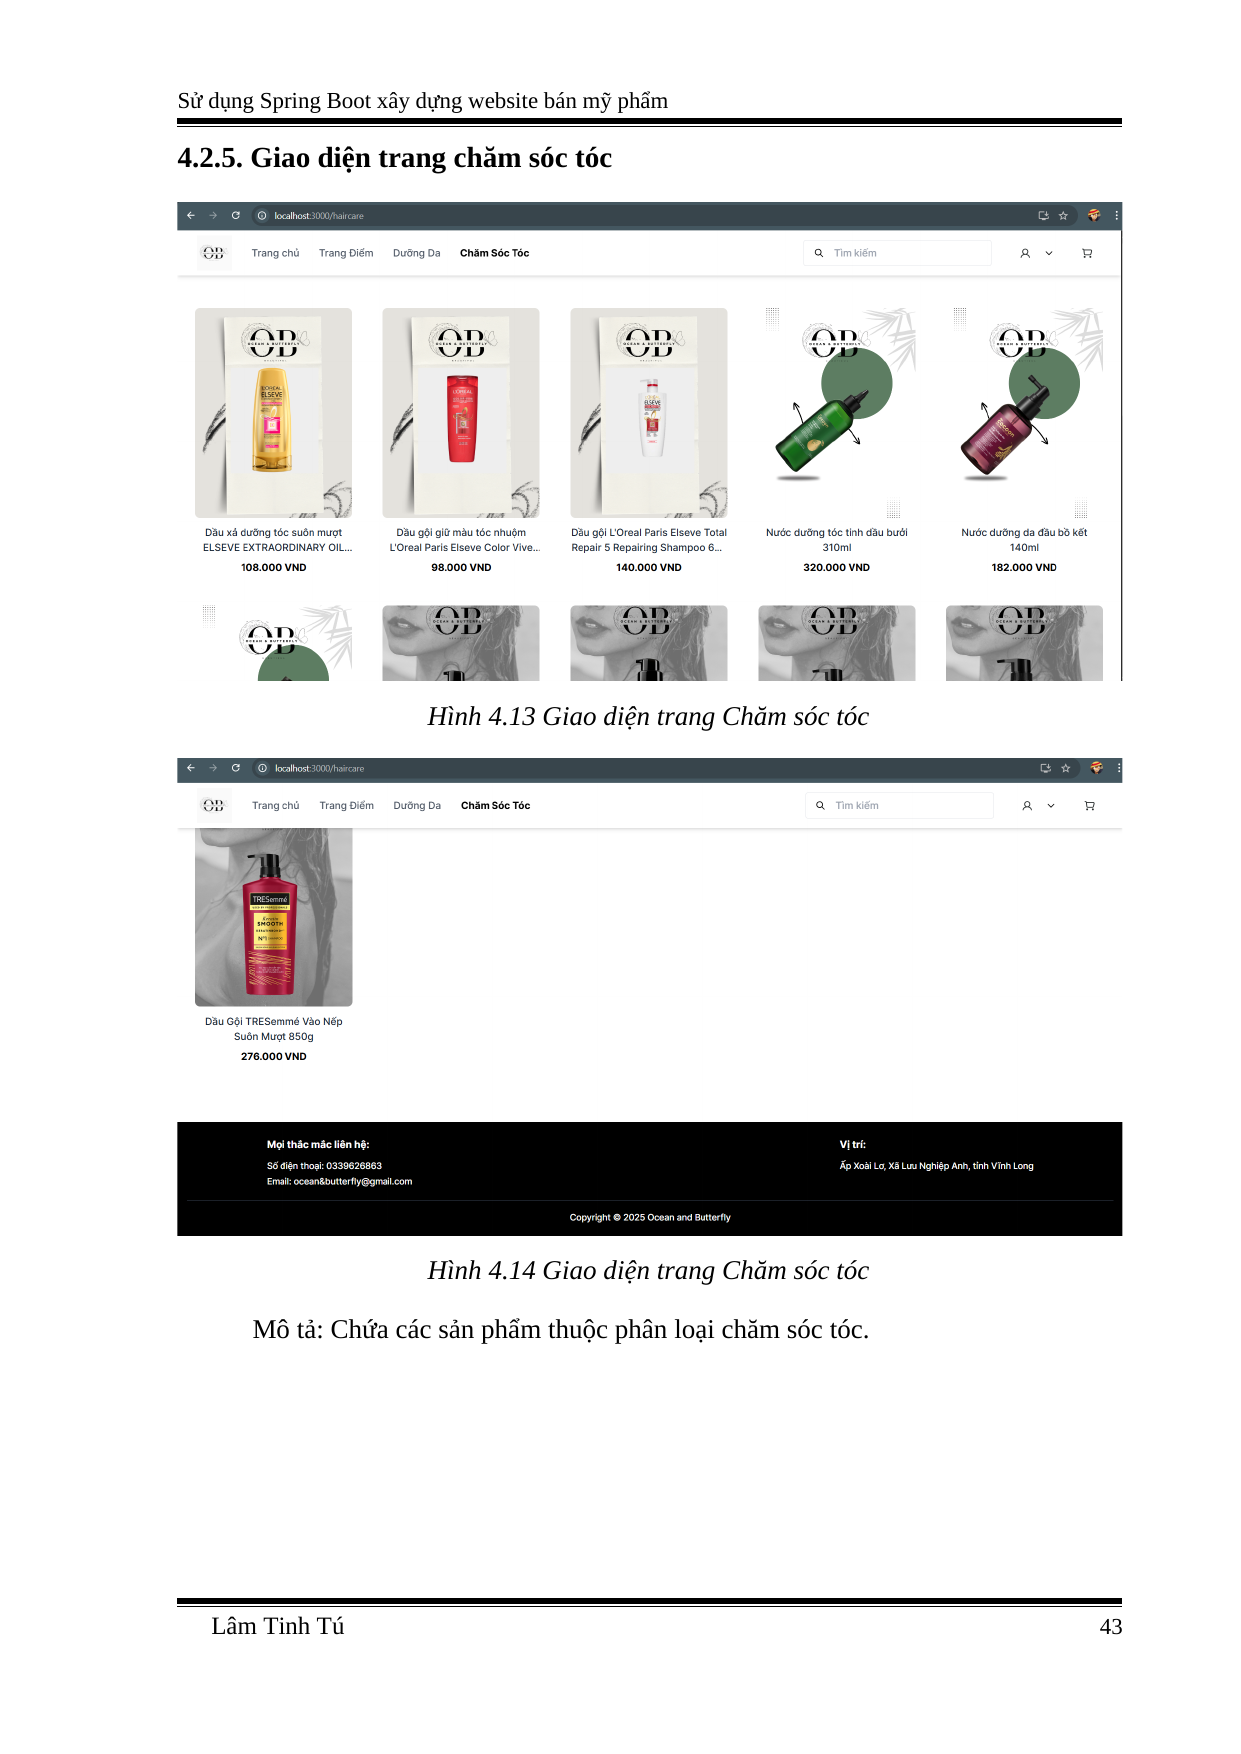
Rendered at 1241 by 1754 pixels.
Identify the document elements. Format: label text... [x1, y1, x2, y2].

subtitle Giao diện trang chăm sóc tóc [177, 140, 1122, 173]
text Mô tả: Chứa các sản phẩm thuộc phân loại chăm sóc tóc. [177, 1313, 1122, 1344]
picture [177, 202, 1123, 681]
picture [177, 758, 1123, 1236]
